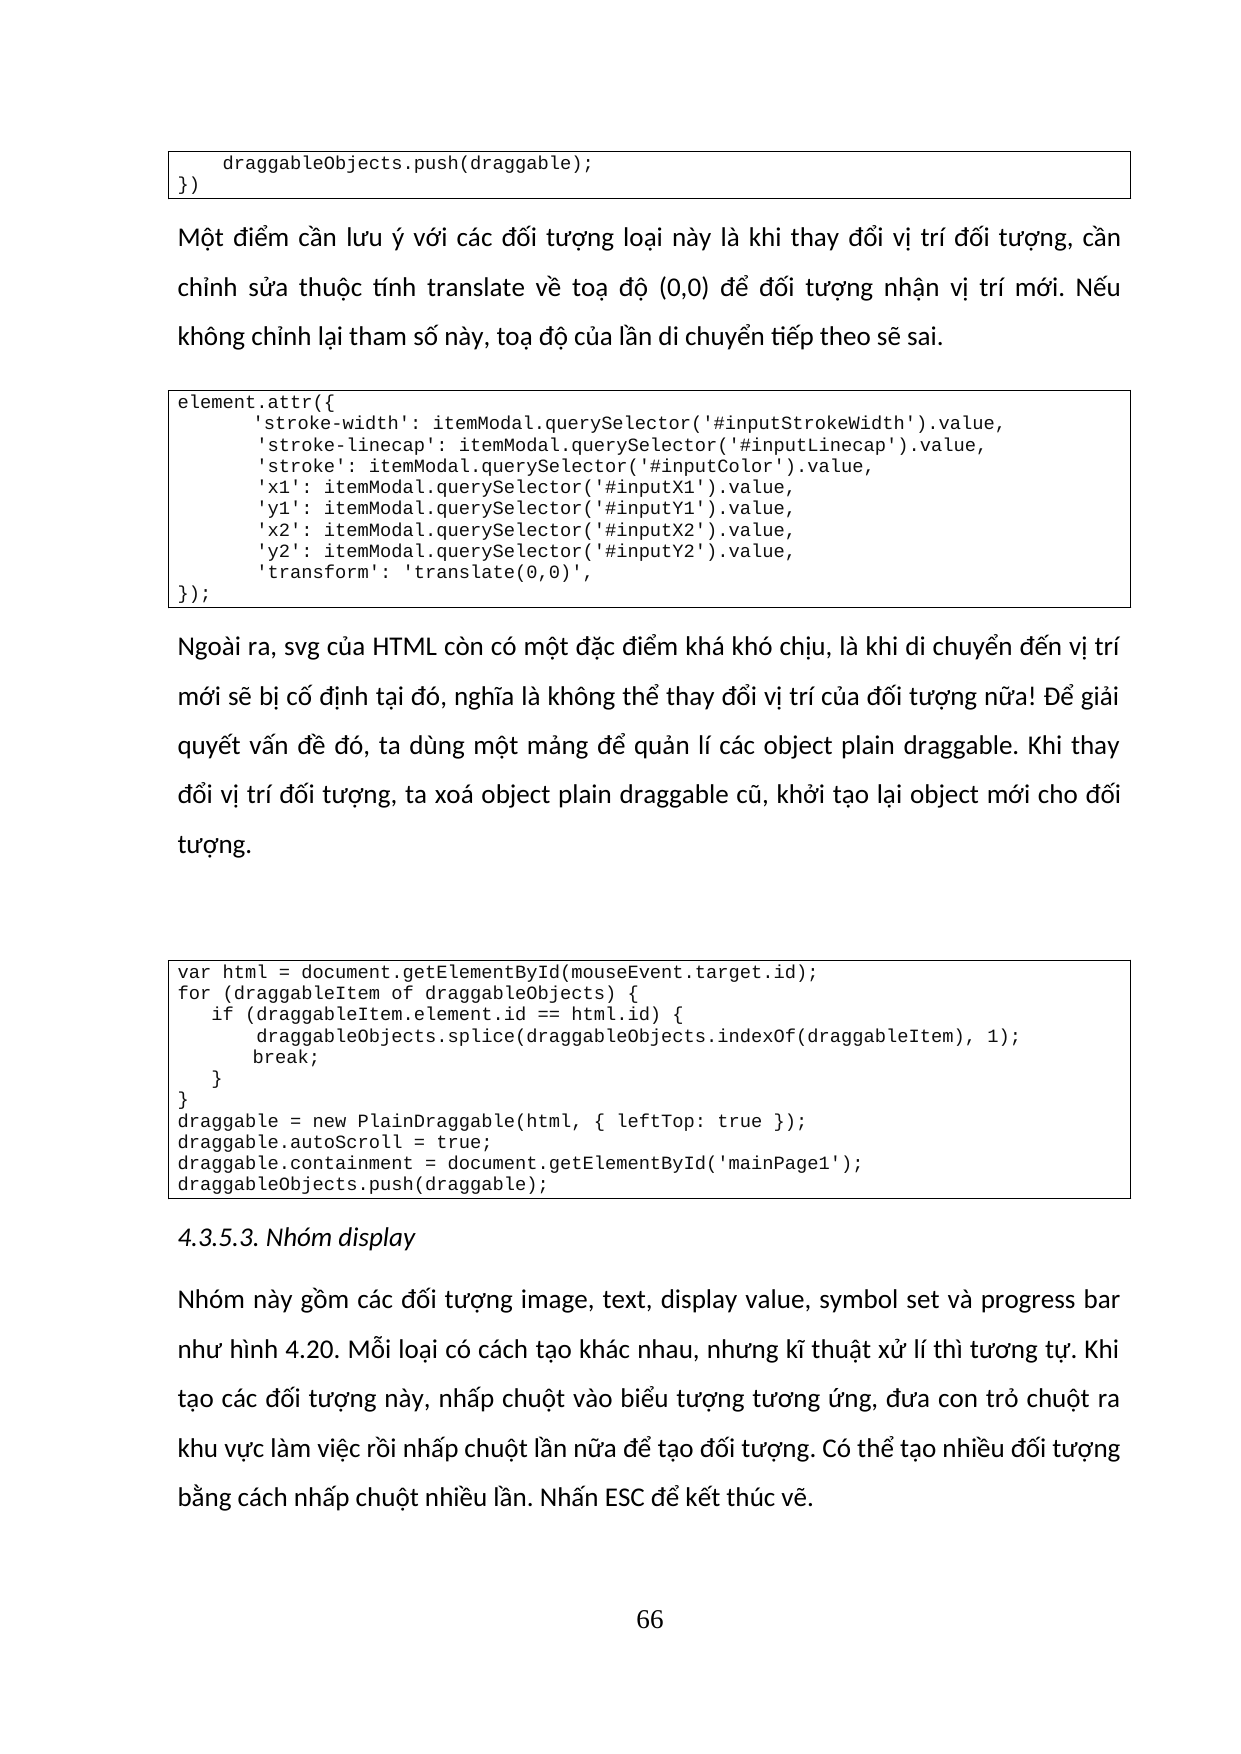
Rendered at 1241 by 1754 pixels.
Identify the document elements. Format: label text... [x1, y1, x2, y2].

text }); [169, 581, 1130, 607]
text element.attr({ [169, 391, 1130, 414]
subtitle Nhóm display [177, 1220, 1122, 1253]
text 'transform': 'translate(0,0)', [177, 563, 1122, 581]
text 'y2': itemModal.querySelector('#inputY2').value, [177, 542, 1122, 563]
text 'stroke-linecap': itemModal.querySelector('#inputLinecap').value, [177, 435, 1122, 457]
text draggable = new PlainDraggable(html, { leftTop: true }); [177, 1111, 1122, 1133]
text draggableObjects.push(draggable); [169, 152, 1130, 172]
text }) [169, 172, 1130, 198]
text } [177, 1069, 1122, 1090]
text break; [177, 1048, 1122, 1069]
text 'x2': itemModal.querySelector('#inputX2').value, [177, 520, 1122, 542]
text } [177, 1090, 1122, 1111]
text 'stroke-width': itemModal.querySelector('#inputStrokeWidth').value, [177, 414, 1122, 435]
text 'x1': itemModal.querySelector('#inputX1').value, [177, 478, 1122, 499]
text 'y1': itemModal.querySelector('#inputY1').value, [177, 499, 1122, 520]
text draggable.autoScroll = true; [177, 1133, 1122, 1154]
text for (draggableItem of draggableObjects) { [177, 984, 1122, 1005]
text Một điểm cần lưu ý với các đối tượng loại này là khi thay đổi vị trí đối tượng, cần chỉnh sửa thuộc tính translate về toạ độ (0,0) để đối tượng nhận vị trí mới. Nếu không chỉnh lại tham số này, toạ độ của lần di chuyển tiếp theo sẽ sai. [177, 220, 1122, 352]
text draggableObjects.push(draggable); [169, 1172, 1130, 1198]
text draggableObjects.splice(draggableObjects.indexOf(draggableItem), 1); [177, 1026, 1122, 1048]
text draggable.containment = document.getElementById('mainPage1'); [177, 1154, 1122, 1172]
text Nhóm này gồm các đối tượng image, text, display value, symbol set và progress bar như hình 4.20. Mỗi loại có cách tạo khác nhau, nhưng kĩ thuật xử lí thì tương tự. Khi tạo các đối tượng này, nhấp chuột vào biểu tượng tương ứng, đưa con trỏ chuột ra khu vực làm việc rồi nhấp chuột lần nữa để tạo đối tượng. Có thể tạo nhiều đối tượng bằng cách nhấp chuột nhiều lần. Nhấn ESC để kết thúc vẽ. [177, 1282, 1122, 1513]
text if (draggableItem.element.id == html.id) { [177, 1005, 1122, 1026]
text Ngoài ra, svg của HTML còn có một đặc điểm khá khó chịu, là khi di chuyển đến vị trí mới sẽ bị cố định tại đó, nghĩa là không thể thay đổi vị trí của đối tượng nữa! Để giải quyết vấn đề đó, ta dùng một mảng để quản lí các object plain draggable. Khi thay đổi vị trí đối tượng, ta xoá object plain draggable cũ, khởi tạo lại object mới cho đối tượng. [177, 629, 1122, 860]
text 'stroke': itemModal.querySelector('#inputColor').value, [177, 457, 1122, 478]
text var html = document.getElementById(mouseEvent.target.id); [169, 961, 1130, 984]
